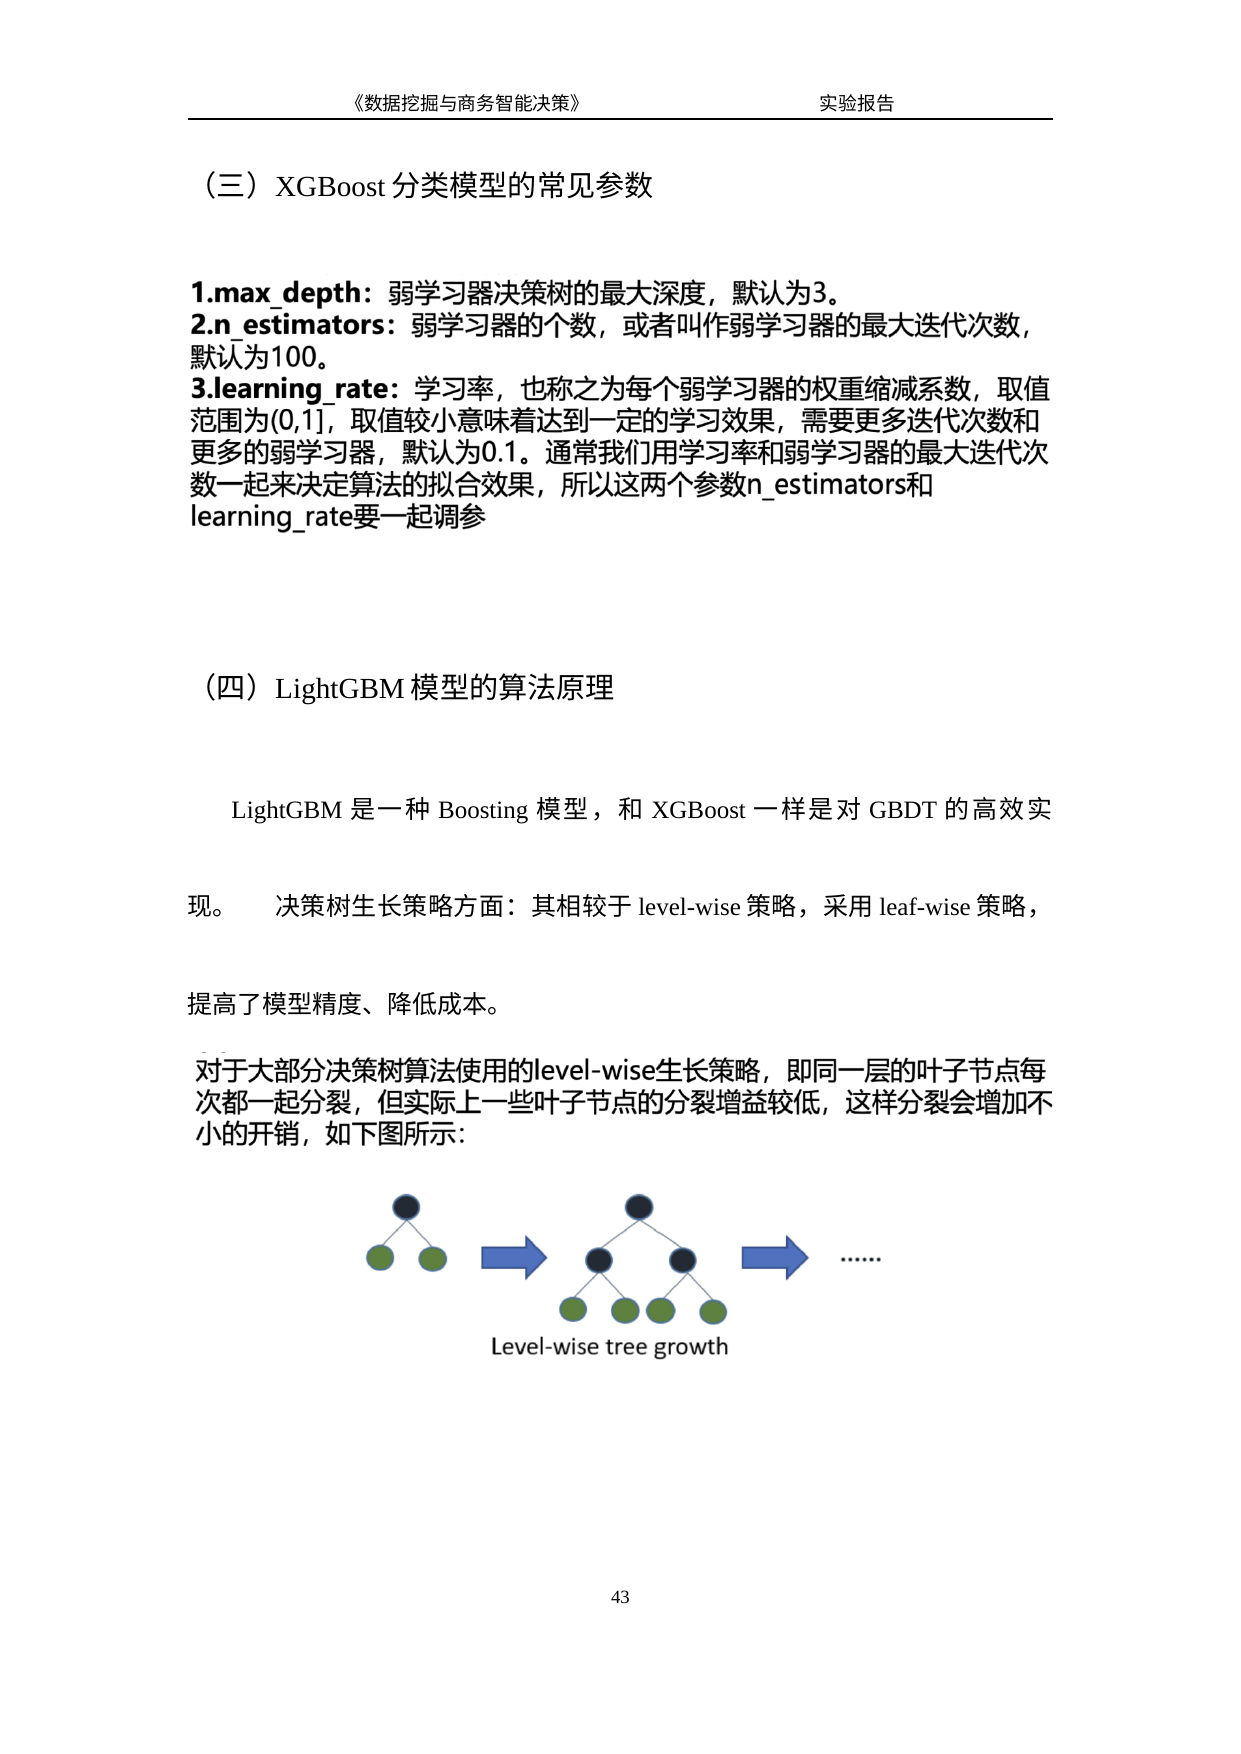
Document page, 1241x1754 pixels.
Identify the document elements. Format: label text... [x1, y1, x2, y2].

picture [187, 274, 1052, 544]
subtitle LightGBM模型的算法原理 [187, 655, 1053, 720]
picture [187, 1052, 1053, 1362]
text LightGBM是一种Boosting模型，和XGBoost一样是对GBDT的高效实现。 决策树生长策略方面：其相较于level-wise策略，采用leaf-wise策略，提高了模型精度、降低成本。 [187, 776, 1053, 1036]
subtitle XGBoost分类模型的常见参数 [187, 153, 1053, 218]
